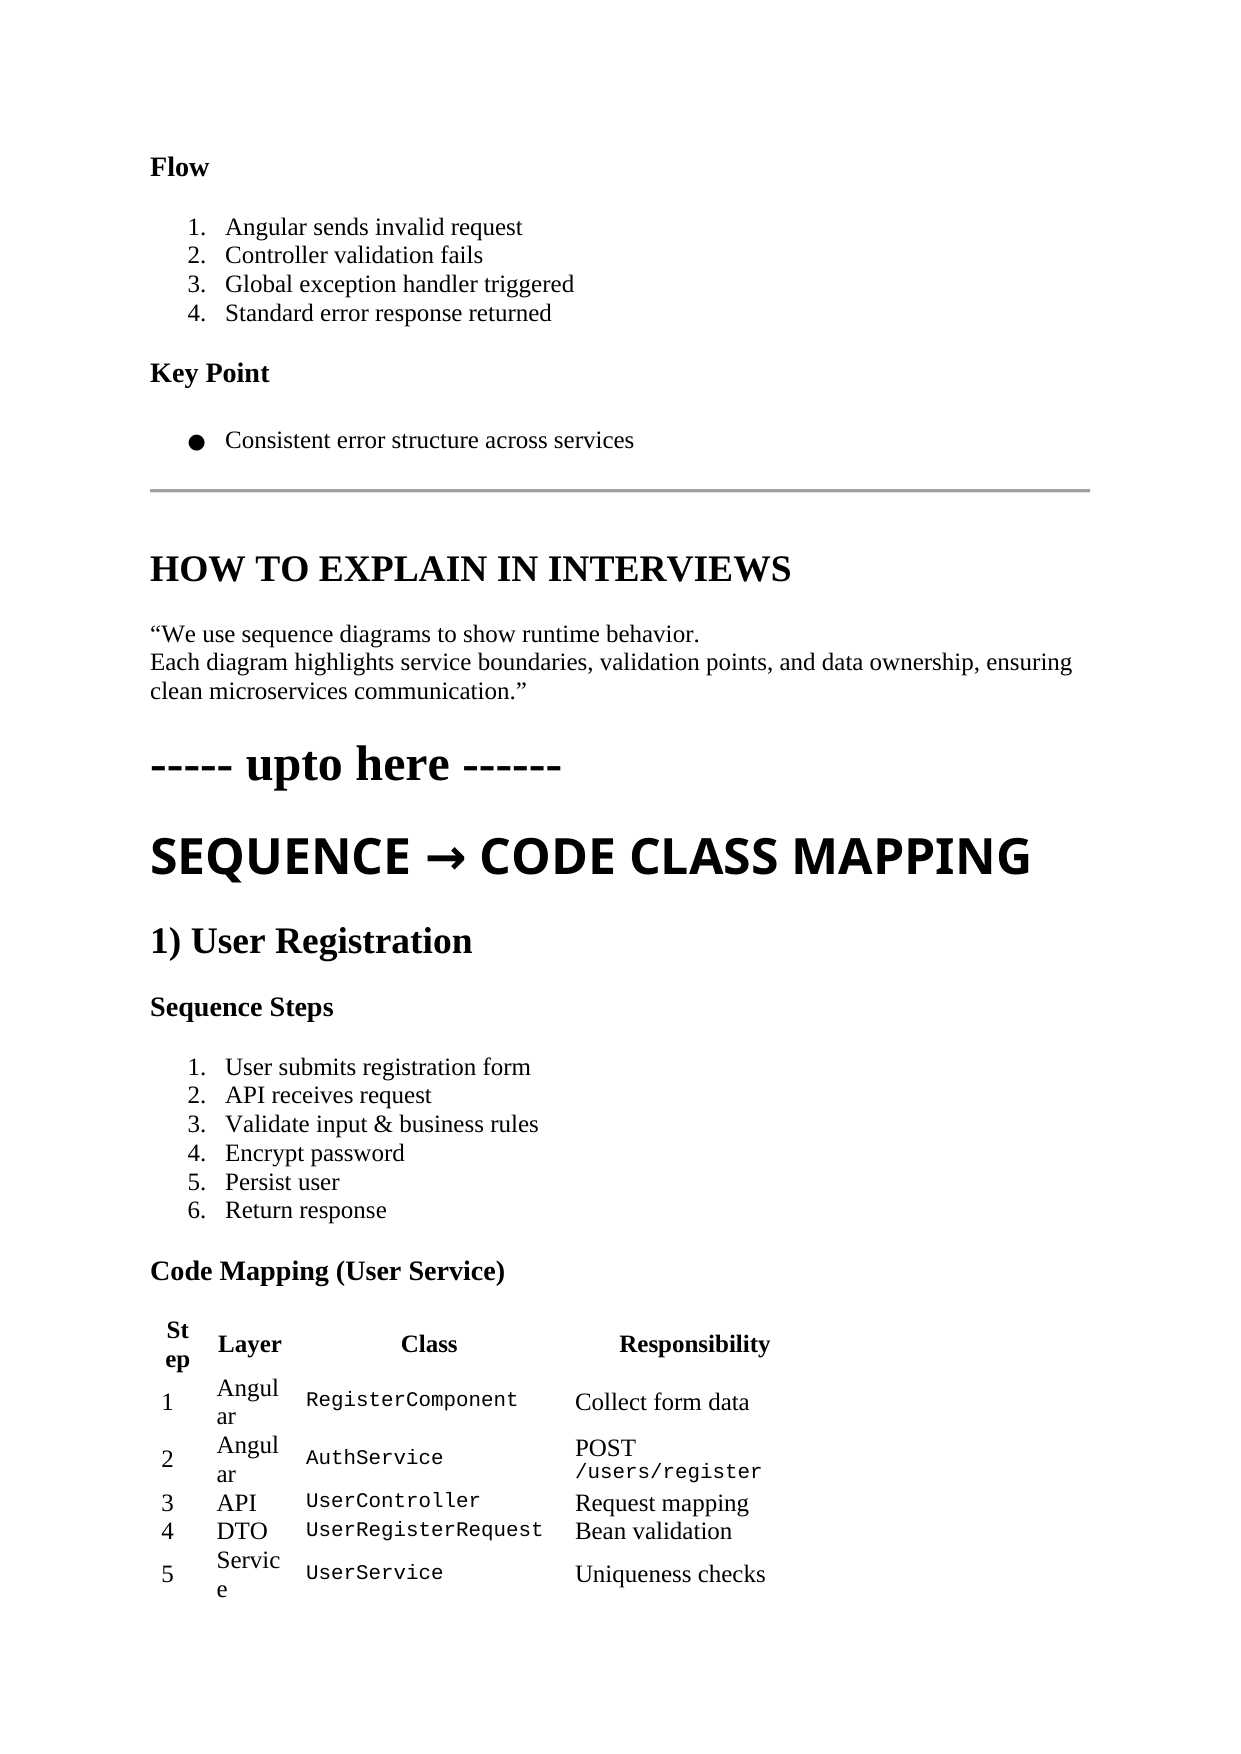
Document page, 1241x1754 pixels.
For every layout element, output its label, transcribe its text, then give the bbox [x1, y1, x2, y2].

list Standard error response returned [187, 298, 1090, 327]
text “We use sequence diagrams to show runtime behavior. Each diagram highlights service boundaries, validation points, and data ownership, ensuring clean microservices communication.” [150, 619, 1090, 705]
table_cell 5 [150, 1545, 205, 1603]
table_cell Bean validation [564, 1516, 826, 1545]
table_cell UserService [295, 1545, 563, 1603]
table_header Responsibility [564, 1315, 826, 1373]
text SEQUENCE → CODE CLASS MAPPING [150, 821, 1090, 889]
table_cell Request mapping [564, 1488, 826, 1516]
table_cell 4 [150, 1516, 205, 1545]
table_cell API [205, 1488, 294, 1516]
list API receives request [187, 1081, 1090, 1109]
list Encrypt password [187, 1138, 1090, 1167]
table_cell Angular [205, 1373, 294, 1430]
list User submits registration form [187, 1052, 1090, 1081]
text Sequence Steps [150, 990, 1090, 1023]
text 1) User Registration [150, 918, 1090, 961]
text Code Mapping (User Service) [150, 1253, 1090, 1286]
text Flow [150, 150, 1090, 182]
list Persist user [187, 1167, 1090, 1196]
table_cell Service [205, 1545, 294, 1603]
table_cell AuthService [295, 1430, 563, 1488]
table_cell DTO [205, 1516, 294, 1545]
table_cell POST /users/register [564, 1430, 826, 1488]
table_cell Uniqueness checks [564, 1545, 826, 1603]
table_cell UserRegisterRequest [295, 1516, 563, 1545]
table_cell 3 [150, 1488, 205, 1516]
text ----- upto here ------ [150, 734, 1090, 792]
table_cell 1 [150, 1373, 205, 1430]
list Return response [187, 1196, 1090, 1224]
list Controller validation fails [187, 240, 1090, 269]
table_cell 2 [150, 1430, 205, 1488]
table_header Step [150, 1315, 205, 1373]
text Key Point [150, 356, 1090, 388]
text HOW TO EXPLAIN IN INTERVIEWS [150, 546, 1090, 589]
table_header Class [295, 1315, 563, 1373]
table_cell UserController [295, 1488, 563, 1516]
list Global exception handler triggered [187, 269, 1090, 298]
table_cell Angular [205, 1430, 294, 1488]
table_cell Collect form data [564, 1373, 826, 1430]
list Angular sends invalid request [187, 212, 1090, 240]
table_cell RegisterComponent [295, 1373, 563, 1430]
list Consistent error structure across services [187, 417, 1090, 460]
list Validate input & business rules [187, 1109, 1090, 1138]
table_header Layer [205, 1315, 294, 1373]
